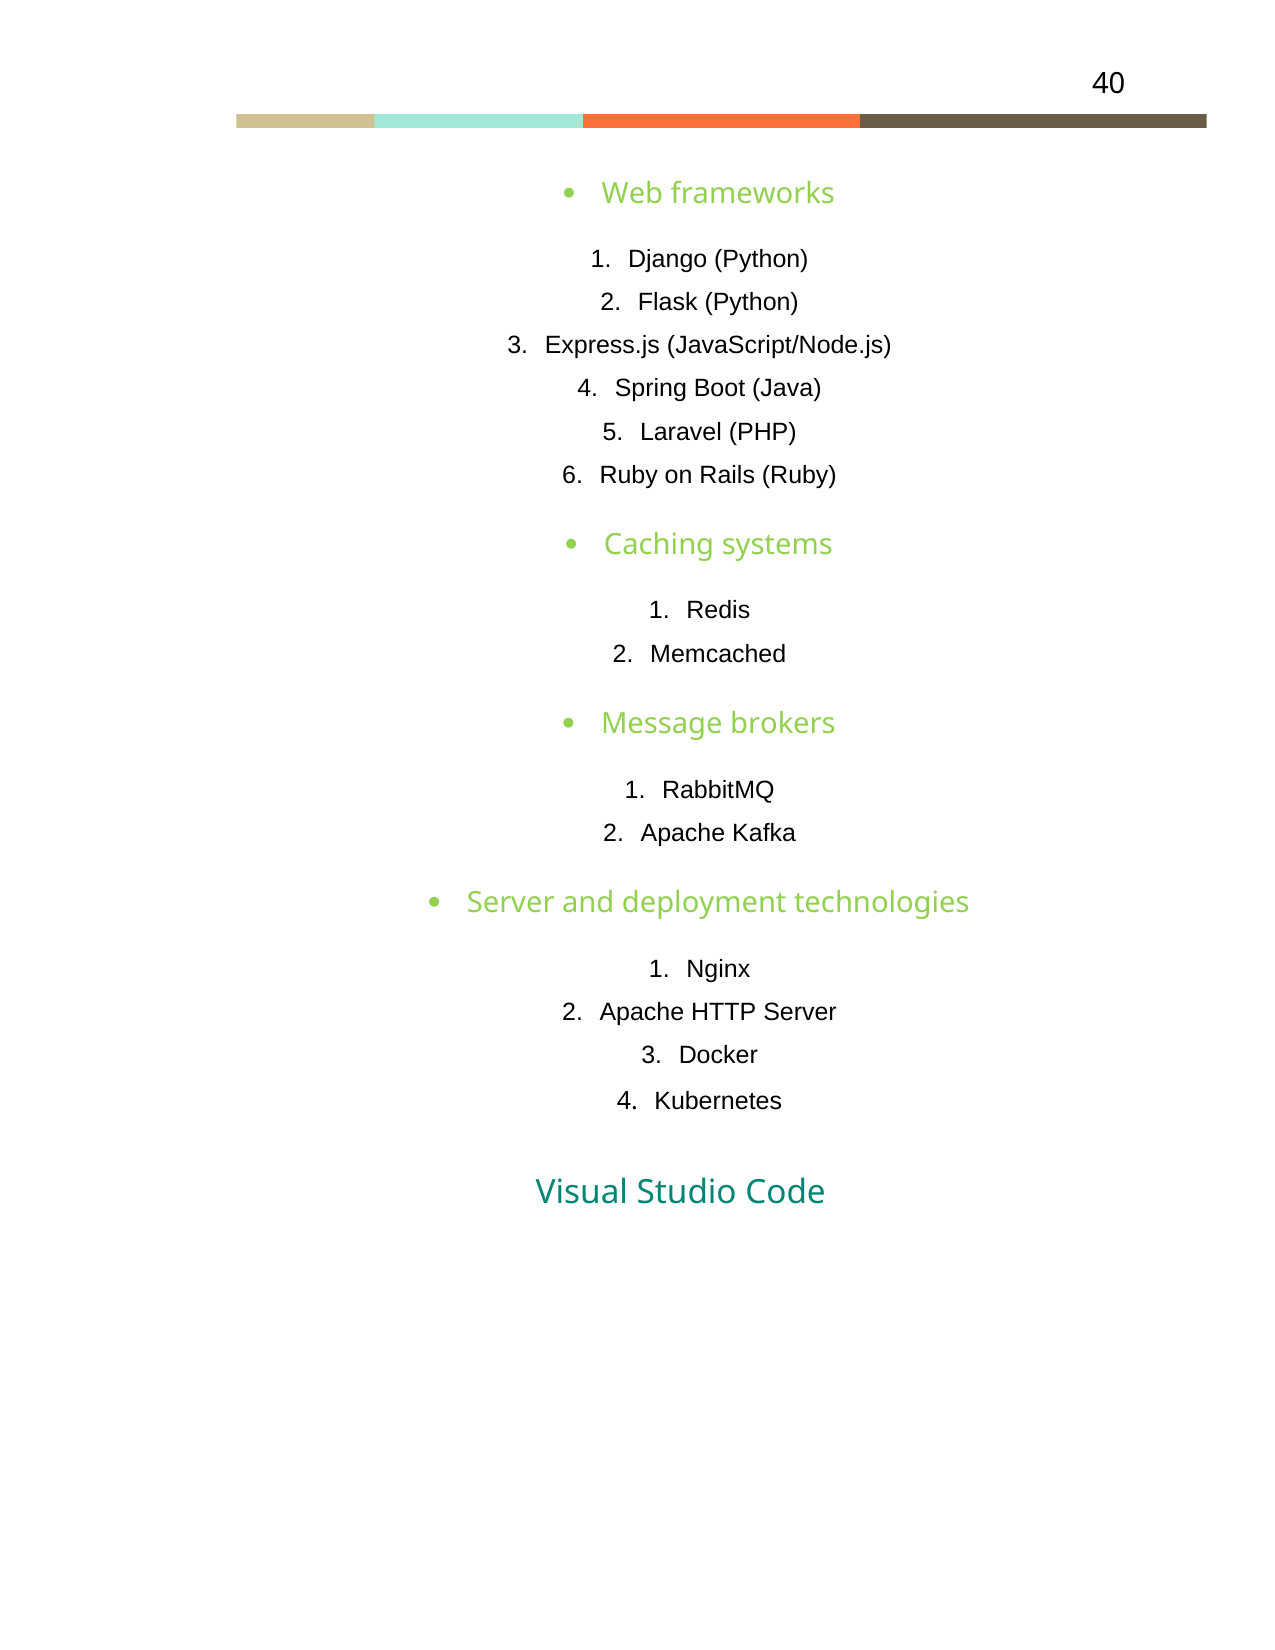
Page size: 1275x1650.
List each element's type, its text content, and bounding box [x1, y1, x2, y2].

picture [236, 114, 1207, 128]
list Apache Kafka [274, 818, 1125, 846]
list Express.js (JavaScript/Node.js) [274, 330, 1125, 359]
list Spring Boot (Java) [274, 373, 1125, 402]
subtitle Server and deployment technologies [274, 882, 1125, 921]
subtitle Caching systems [274, 523, 1125, 563]
list Flask (Python) [274, 287, 1125, 316]
subtitle Message brokers [274, 703, 1125, 742]
list Memcached [274, 639, 1125, 667]
subtitle Web frameworks [274, 172, 1125, 212]
list Laravel (PHP) [274, 416, 1125, 445]
subtitle Visual Studio Code [236, 1167, 1125, 1213]
list Redis [274, 596, 1125, 624]
list Kubernetes [274, 1083, 1125, 1117]
list RabbitMQ [274, 774, 1125, 803]
list Nginx [274, 954, 1125, 982]
list Django (Python) [274, 244, 1125, 273]
list Docker [274, 1040, 1125, 1069]
list Ruby on Rails (Ruby) [274, 459, 1125, 488]
list Apache HTTP Server [274, 997, 1125, 1026]
